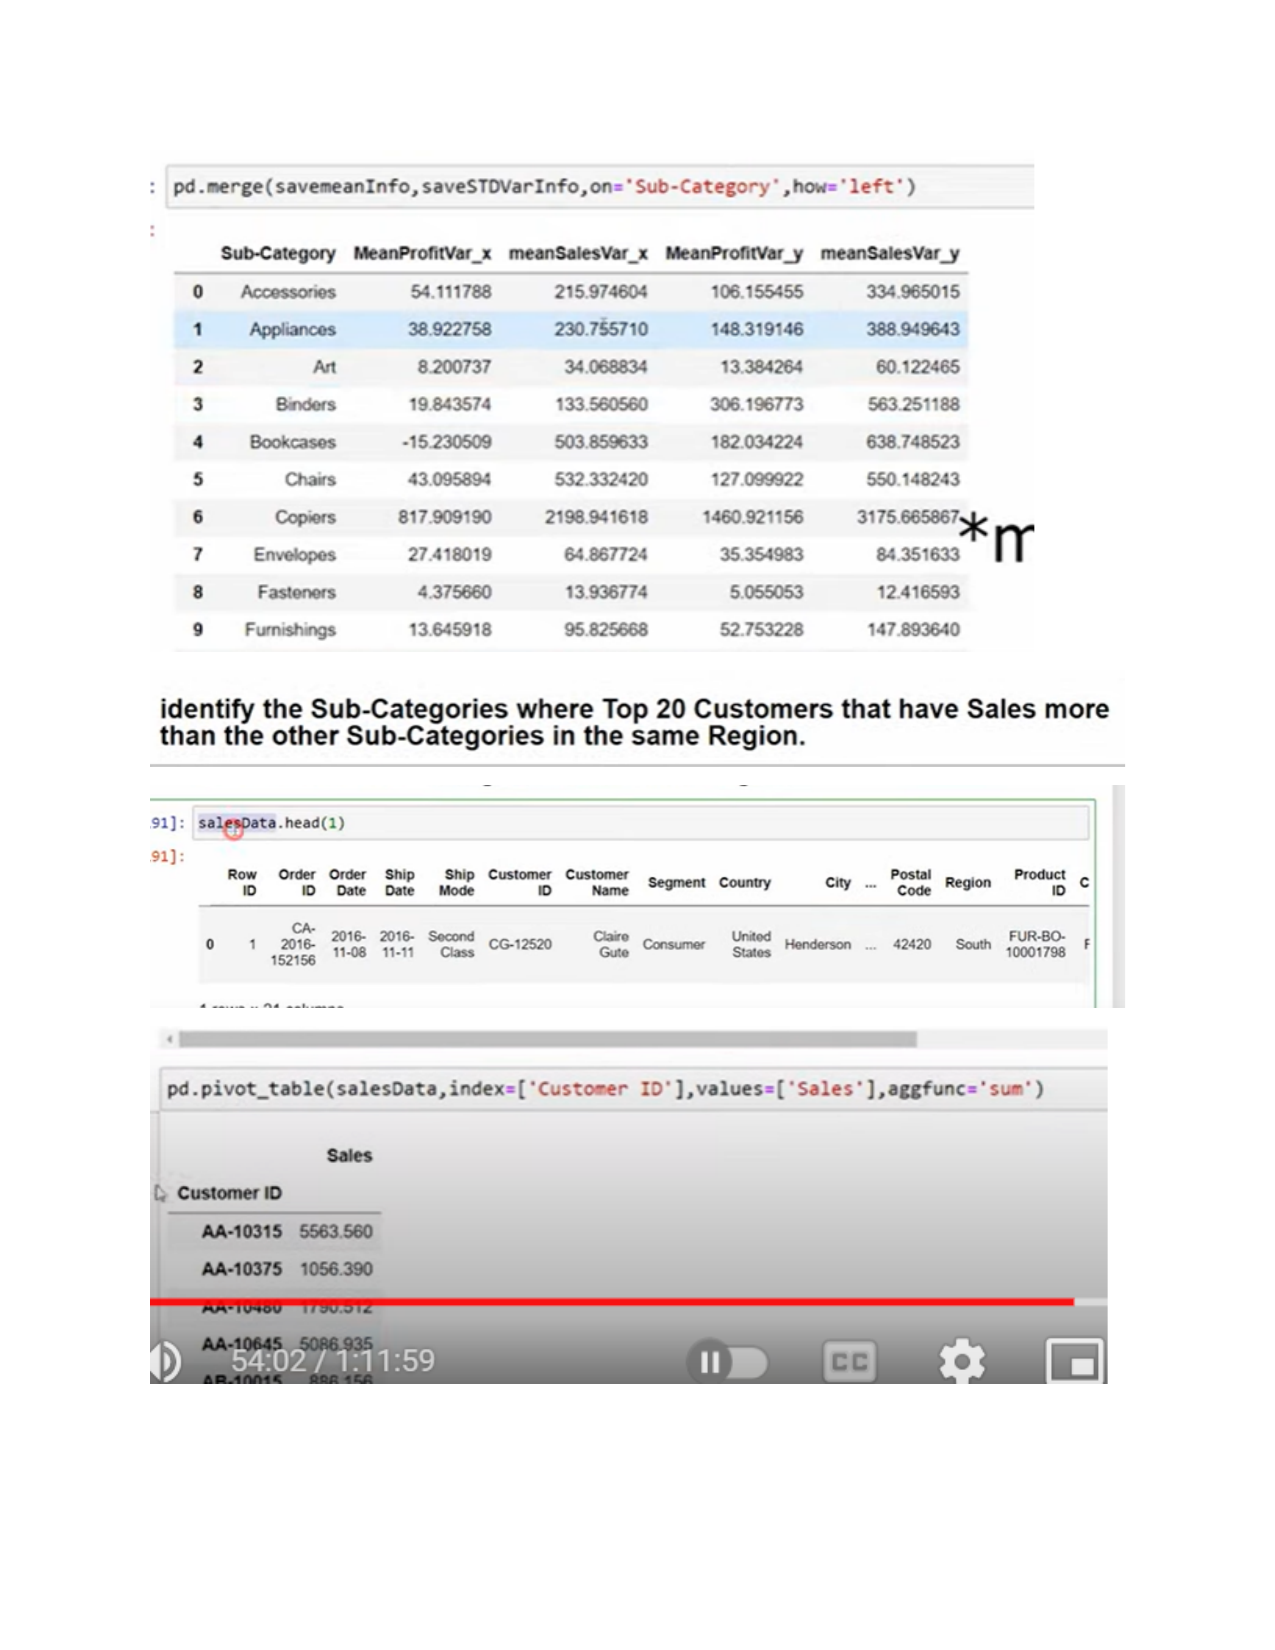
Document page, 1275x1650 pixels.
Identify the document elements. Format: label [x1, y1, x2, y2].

picture [150, 150, 1035, 652]
picture [150, 785, 1125, 1008]
picture [150, 1026, 1108, 1384]
picture [150, 670, 1125, 767]
